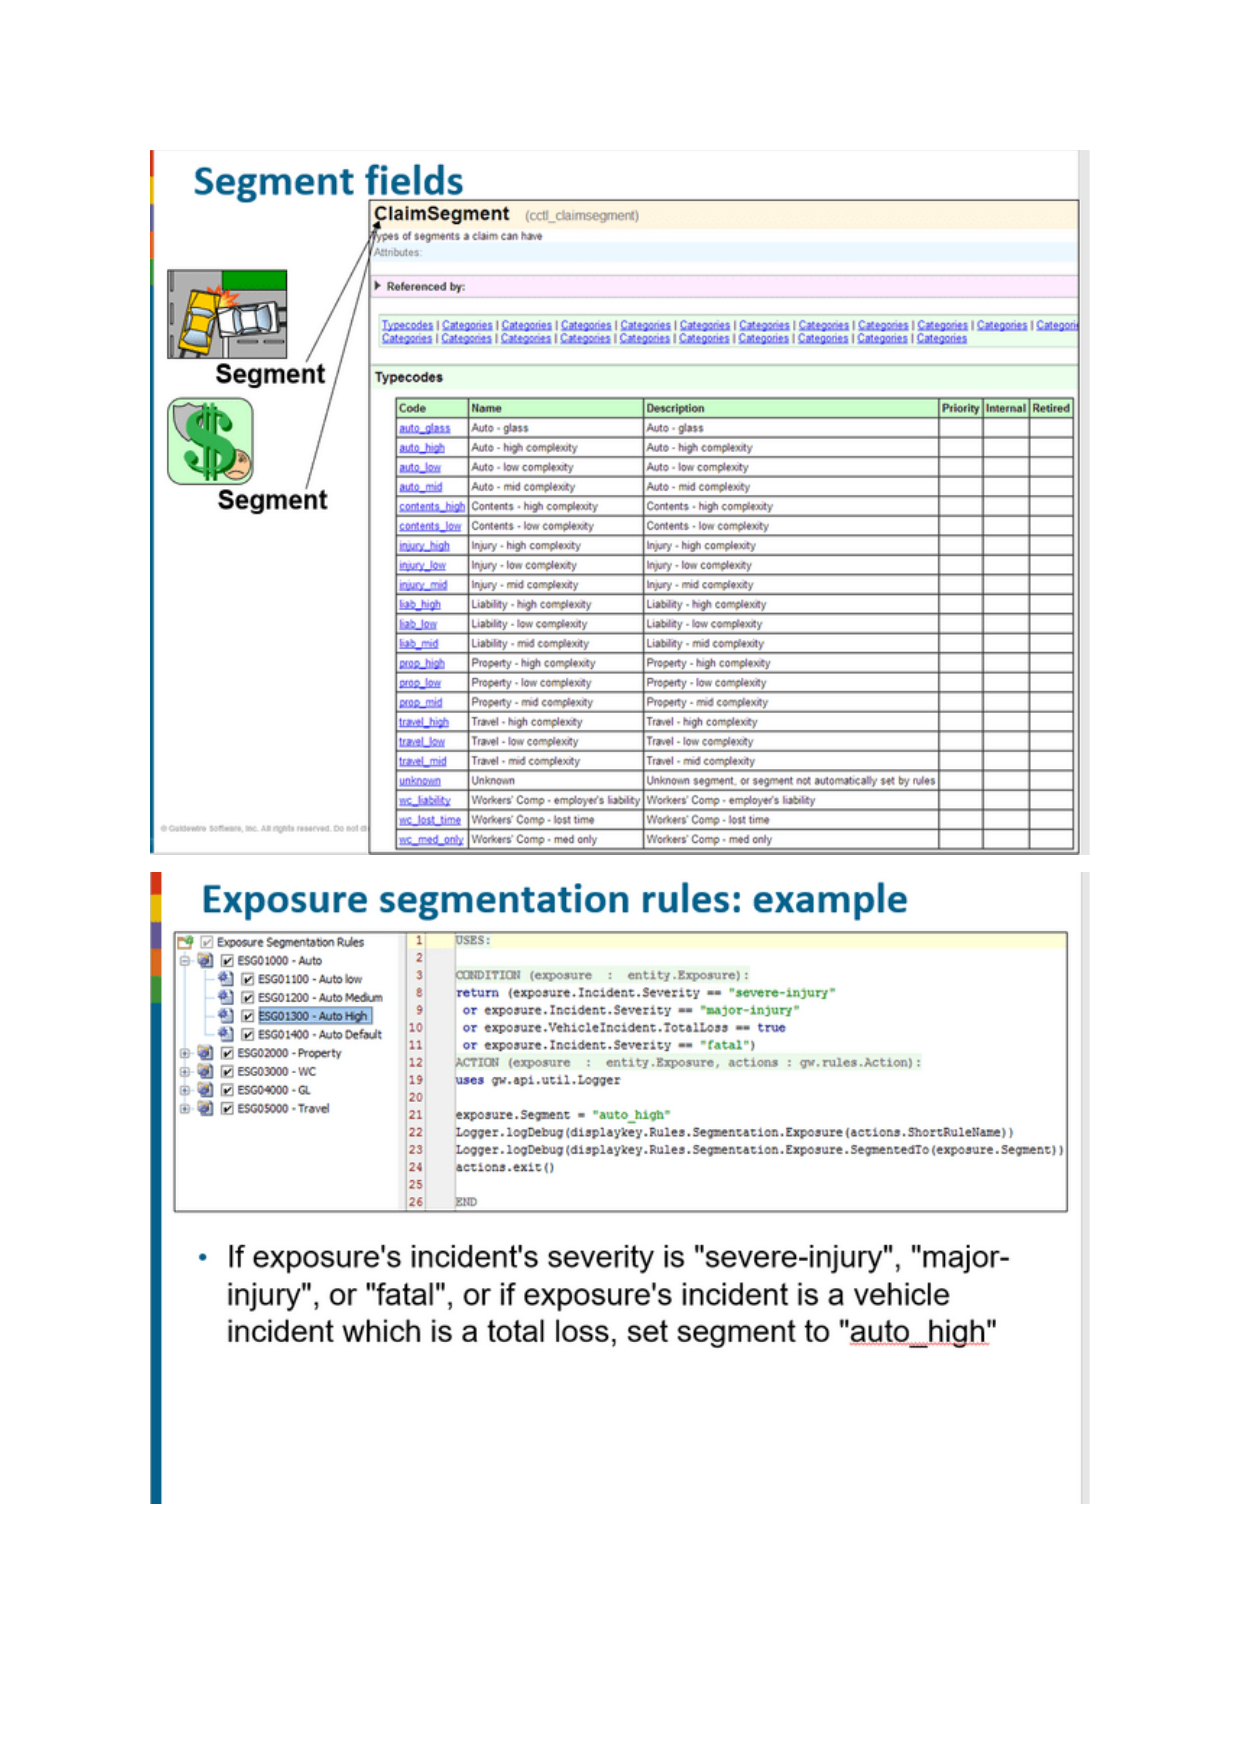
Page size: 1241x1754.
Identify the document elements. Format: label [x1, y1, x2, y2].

picture [150, 872, 1090, 1504]
picture [150, 150, 1090, 855]
